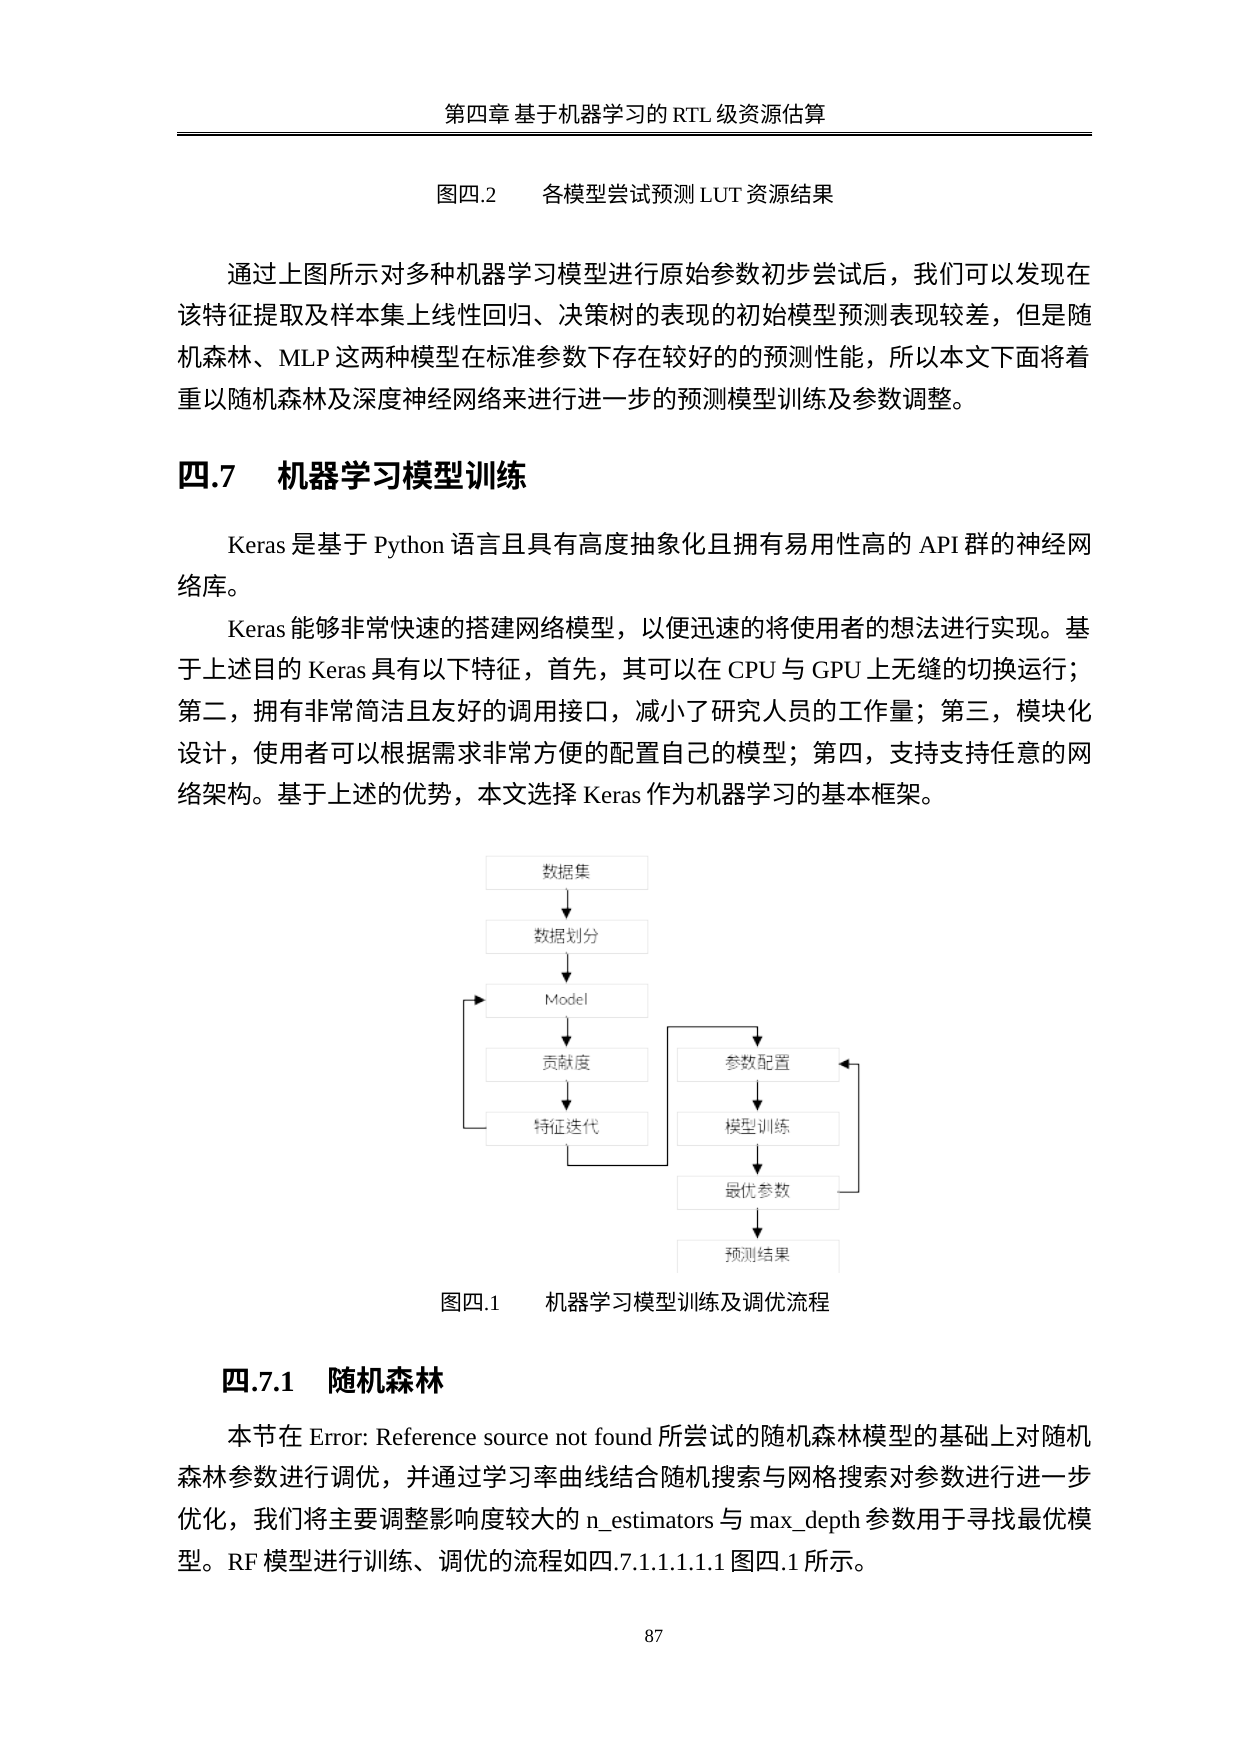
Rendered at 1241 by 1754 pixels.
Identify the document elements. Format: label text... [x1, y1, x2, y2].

text 机器学习模型训练及调优流程 [177, 1285, 1092, 1317]
subtitle 机器学习模型训练 [177, 454, 1092, 496]
text 各模型尝试预测LUT资源结果 [177, 177, 1092, 209]
text Keras能够非常快速的搭建网络模型，以便迅速的将使用者的想法进行实现。基于上述目的Keras具有以下特征，首先，其可以在CPU与GPU上无缝的切换运行；第二，拥有非常简洁且友好的调用接口，减小了研究人员的工作量；第三，模块化设计，使用者可以根据需求非常方便的配置自己的模型；第四，支持支持任意的网络架构。基于上述的优势，本文选择 Keras作为机器学习的基本框架。 [177, 604, 1092, 812]
text Keras是基于Python语言且具有高度抽象化且拥有易用性高的API群的神经网络库。 [177, 521, 1092, 604]
subtitle 随机森林 [222, 1358, 1092, 1399]
text 通过上图所示对多种机器学习模型进行原始参数初步尝试后，我们可以发现在该特征提取及样本集上线性回归、决策树的表现的初始模型预测表现较差，但是随机森林、MLP这两种模型在标准参数下存在较好的的预测性能，所以本文下面将着重以随机森林及深度神经网络来进行进一步的预测模型训练及参数调整。 [177, 250, 1092, 416]
